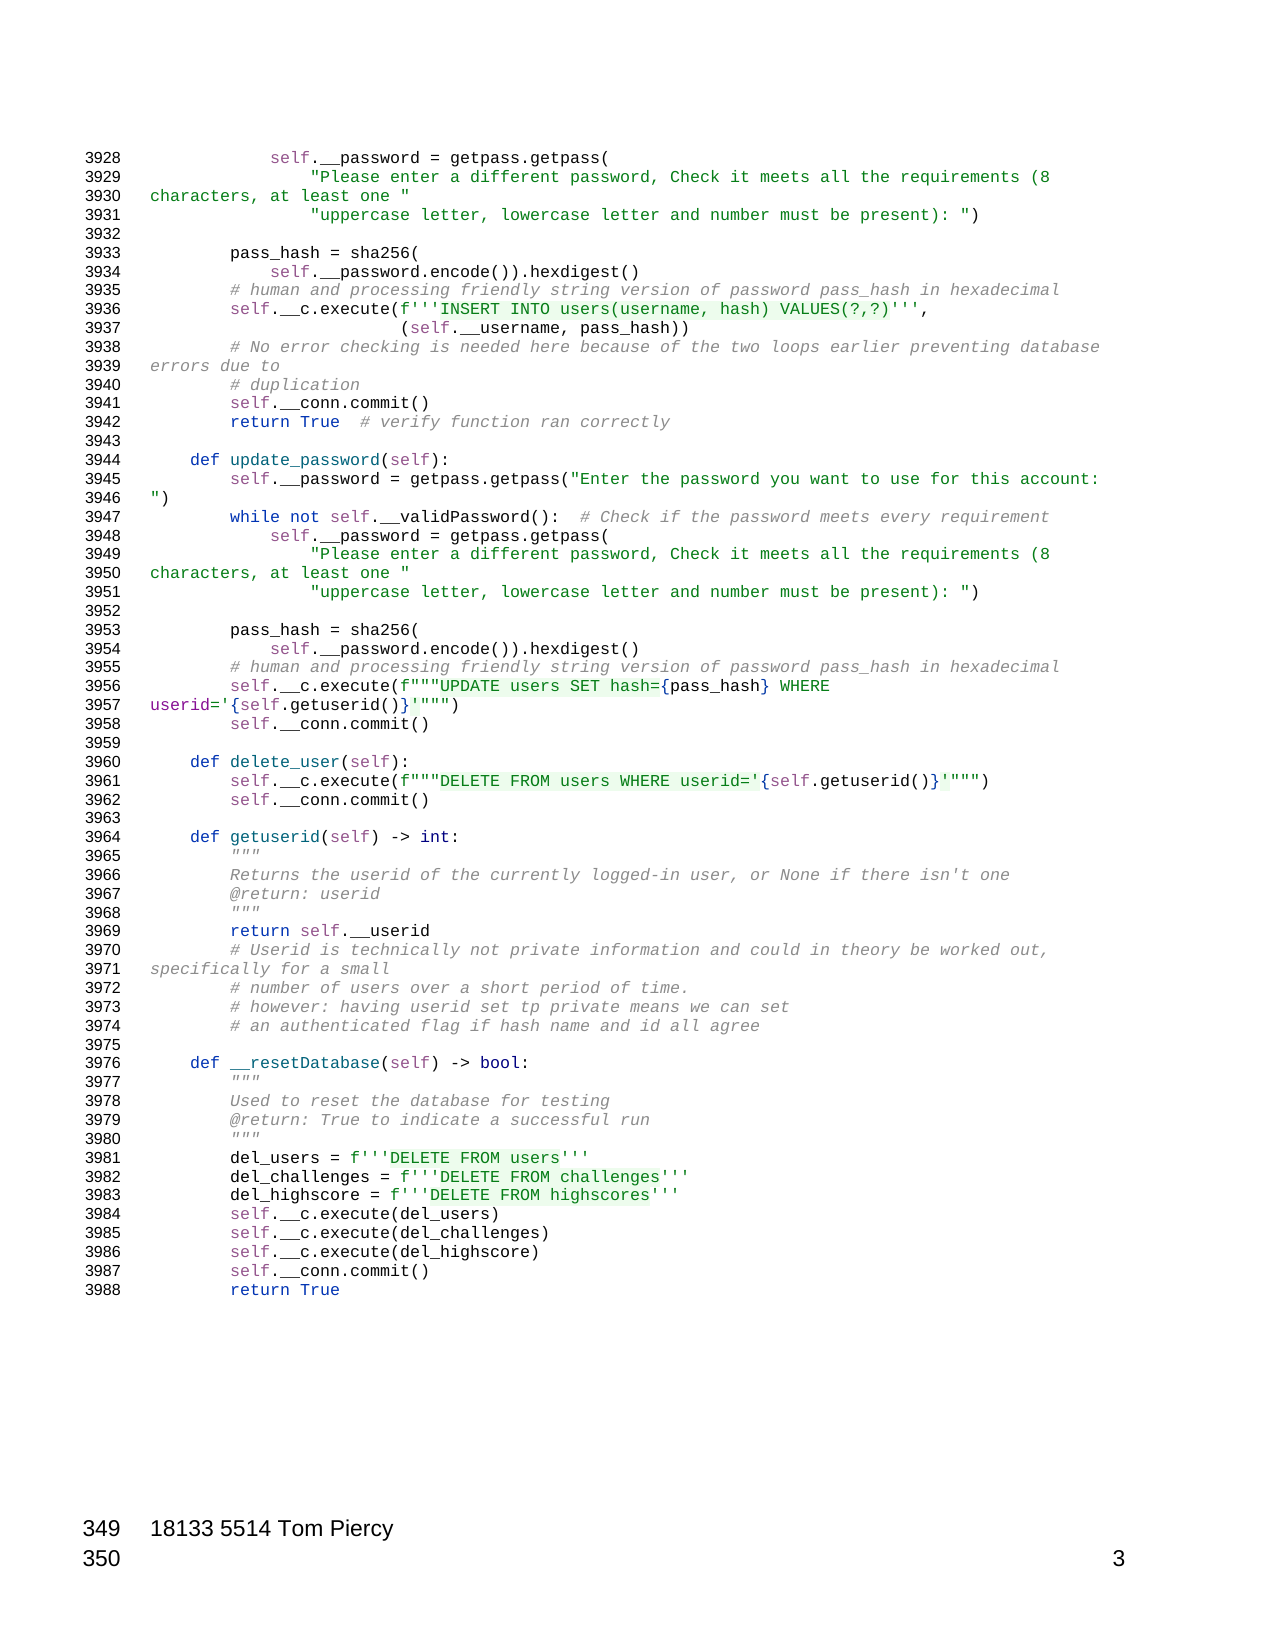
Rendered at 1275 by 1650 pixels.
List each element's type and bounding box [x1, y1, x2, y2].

text [150, 150, 1125, 1300]
